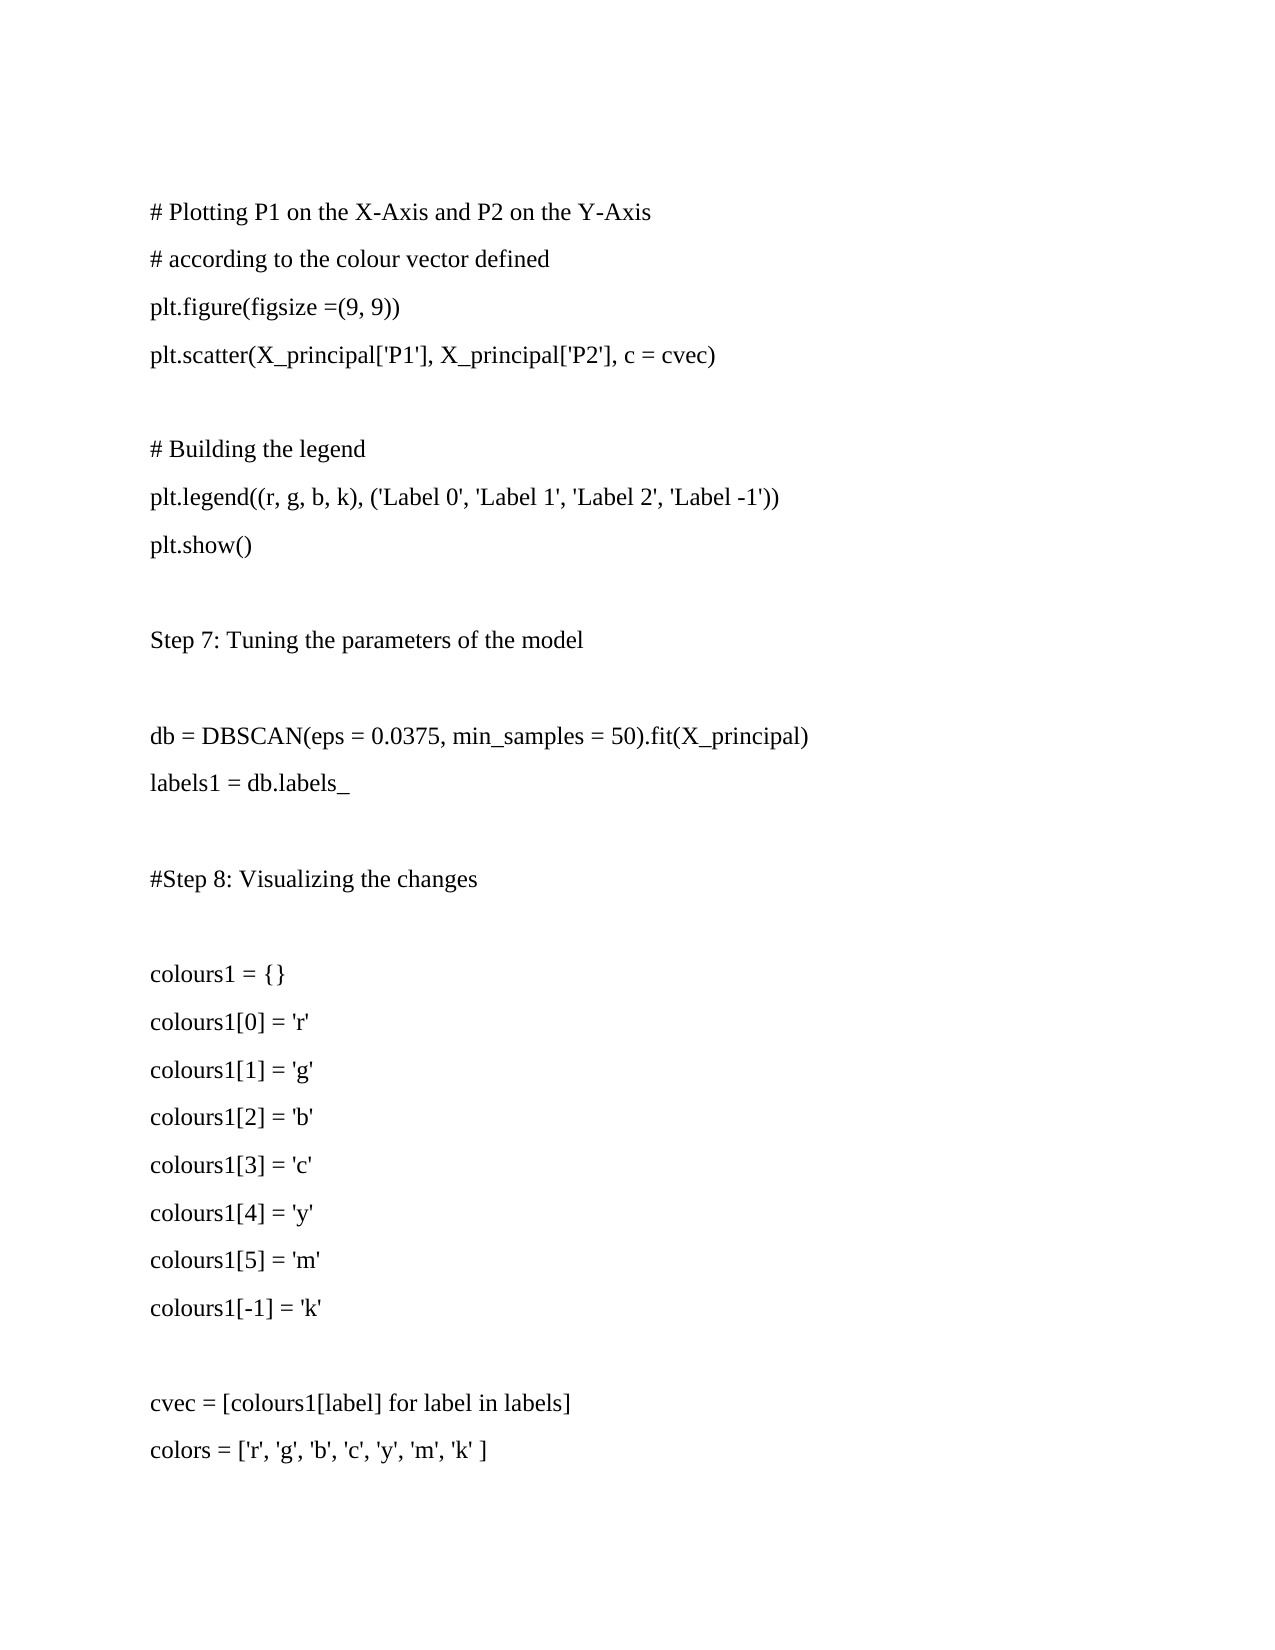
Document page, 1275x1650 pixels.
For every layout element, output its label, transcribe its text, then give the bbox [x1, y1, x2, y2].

text db = DBSCAN(eps = 0.0375, min_samples = 50).fit(X_principal) [150, 721, 1125, 749]
text # according to the colour vector defined [150, 244, 1125, 273]
text Step 7: Tuning the parameters of the model [150, 625, 1125, 654]
text colors = ['r', 'g', 'b', 'c', 'y', 'm', 'k' ] [150, 1436, 1125, 1464]
text # Building the legend [150, 434, 1125, 463]
text colours1[4] = 'y' [150, 1198, 1125, 1227]
text colours1[2] = 'b' [150, 1102, 1125, 1131]
text plt.figure(figsize =(9, 9)) [150, 292, 1125, 321]
text colours1[3] = 'c' [150, 1150, 1125, 1179]
text colours1[0] = 'r' [150, 1007, 1125, 1036]
text colours1[1] = 'g' [150, 1055, 1125, 1083]
text #Step 8: Visualizing the changes [150, 864, 1125, 893]
text plt.scatter(X_principal['P1'], X_principal['P2'], c = cvec) [150, 340, 1125, 369]
text labels1 = db.labels_ [150, 768, 1125, 797]
text # Plotting P1 on the X-Axis and P2 on the Y-Axis [150, 197, 1125, 226]
text colours1[5] = 'm' [150, 1246, 1125, 1274]
text colours1[-1] = 'k' [150, 1293, 1125, 1322]
text colours1 = {} [150, 959, 1125, 988]
text cvec = [colours1[label] for label in labels] [150, 1388, 1125, 1417]
text plt.show() [150, 530, 1125, 559]
text plt.legend((r, g, b, k), ('Label 0', 'Label 1', 'Label 2', 'Label -1')) [150, 482, 1125, 511]
